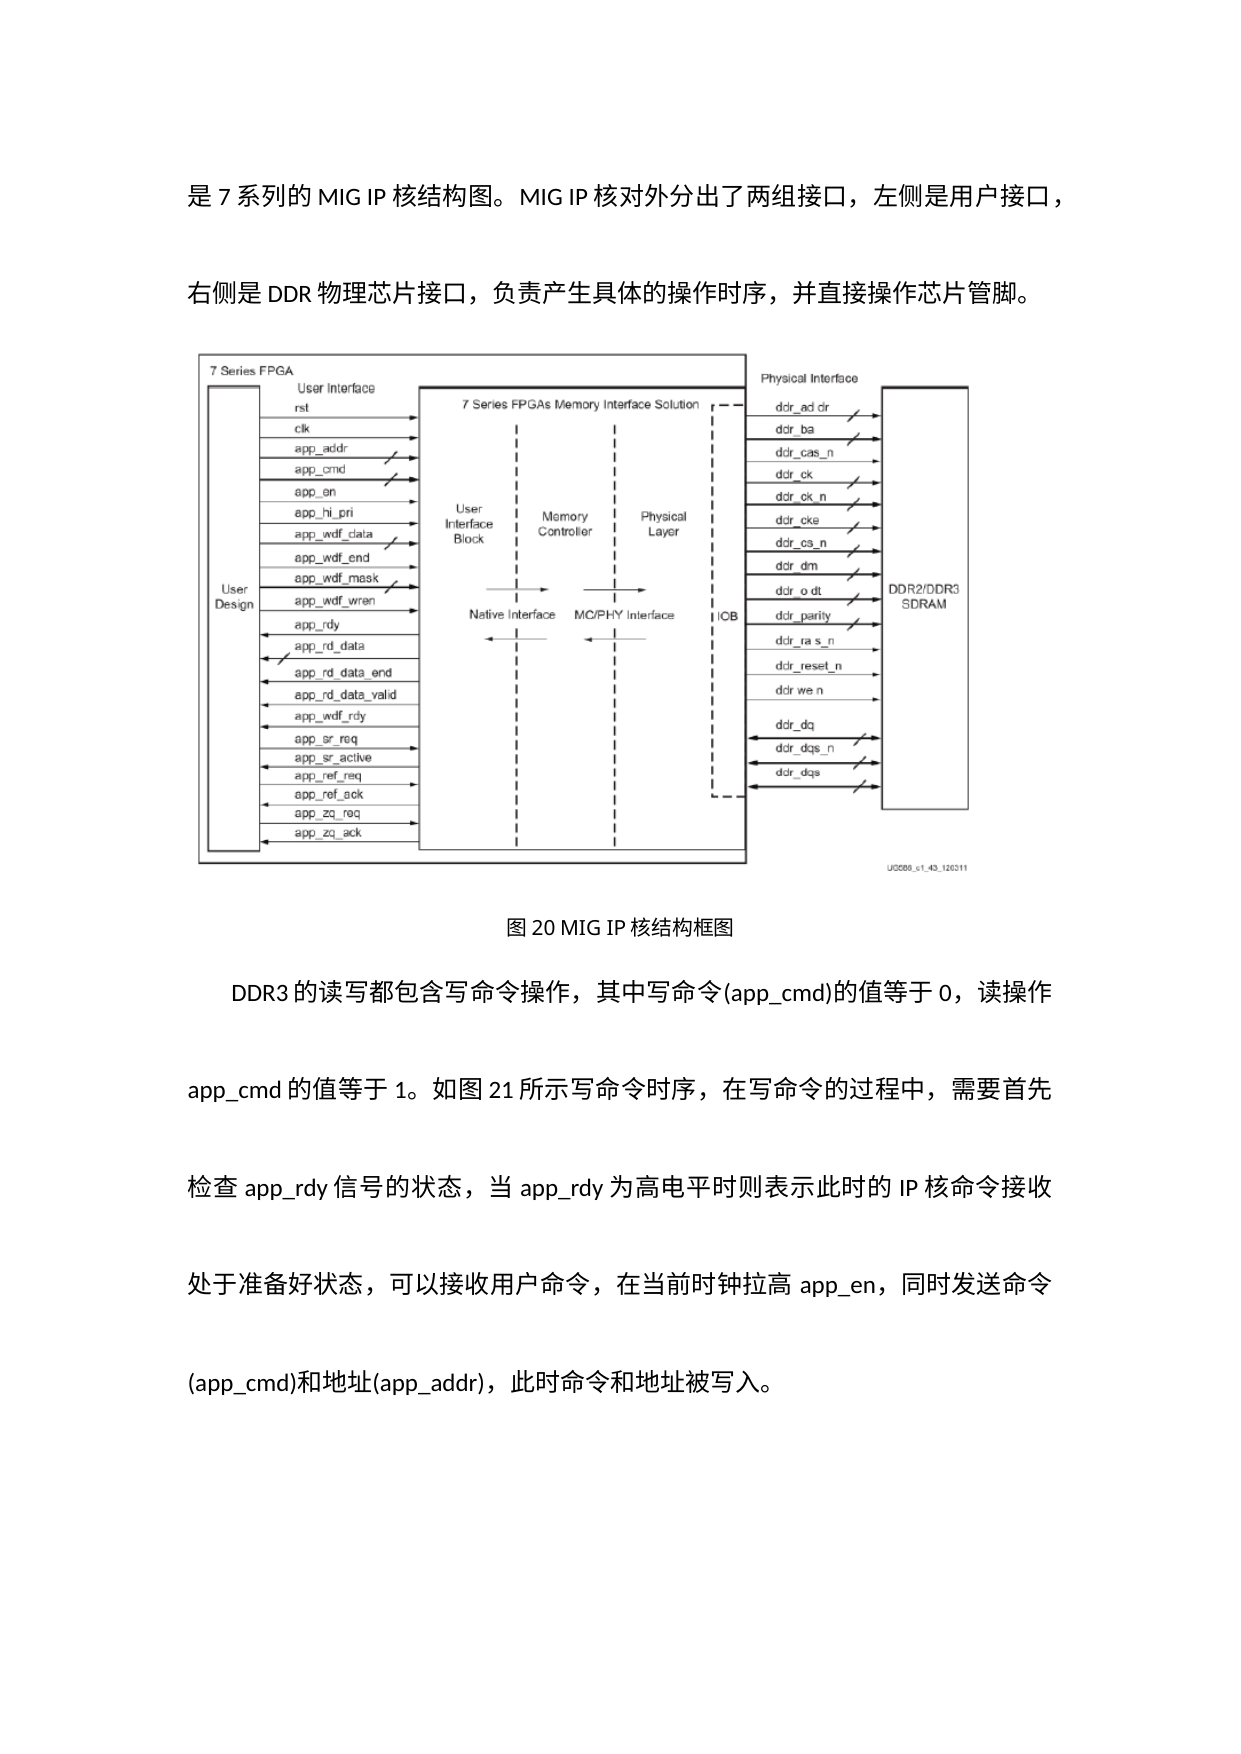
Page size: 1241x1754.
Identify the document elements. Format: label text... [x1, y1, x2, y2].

text 图 20 MIG IP核结构框图 [187, 910, 1053, 943]
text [187, 162, 1053, 324]
text DDR3的读写都包含写命令操作，其中写命令(app_cmd)的值等于0，读操作app_cmd的值等于1。如图21所示写命令时序，在写命令的过程中，需要首先检查app_rdy信号的状态，当app_rdy为高电平时则表示此时的IP核命令接收处于准备好状态，可以接收用户命令，在当前时钟拉高app_en，同时发送命令(app_cmd)和地址(app_addr)，此时命令和地址被写入。 [187, 958, 1053, 1413]
picture [187, 342, 986, 879]
